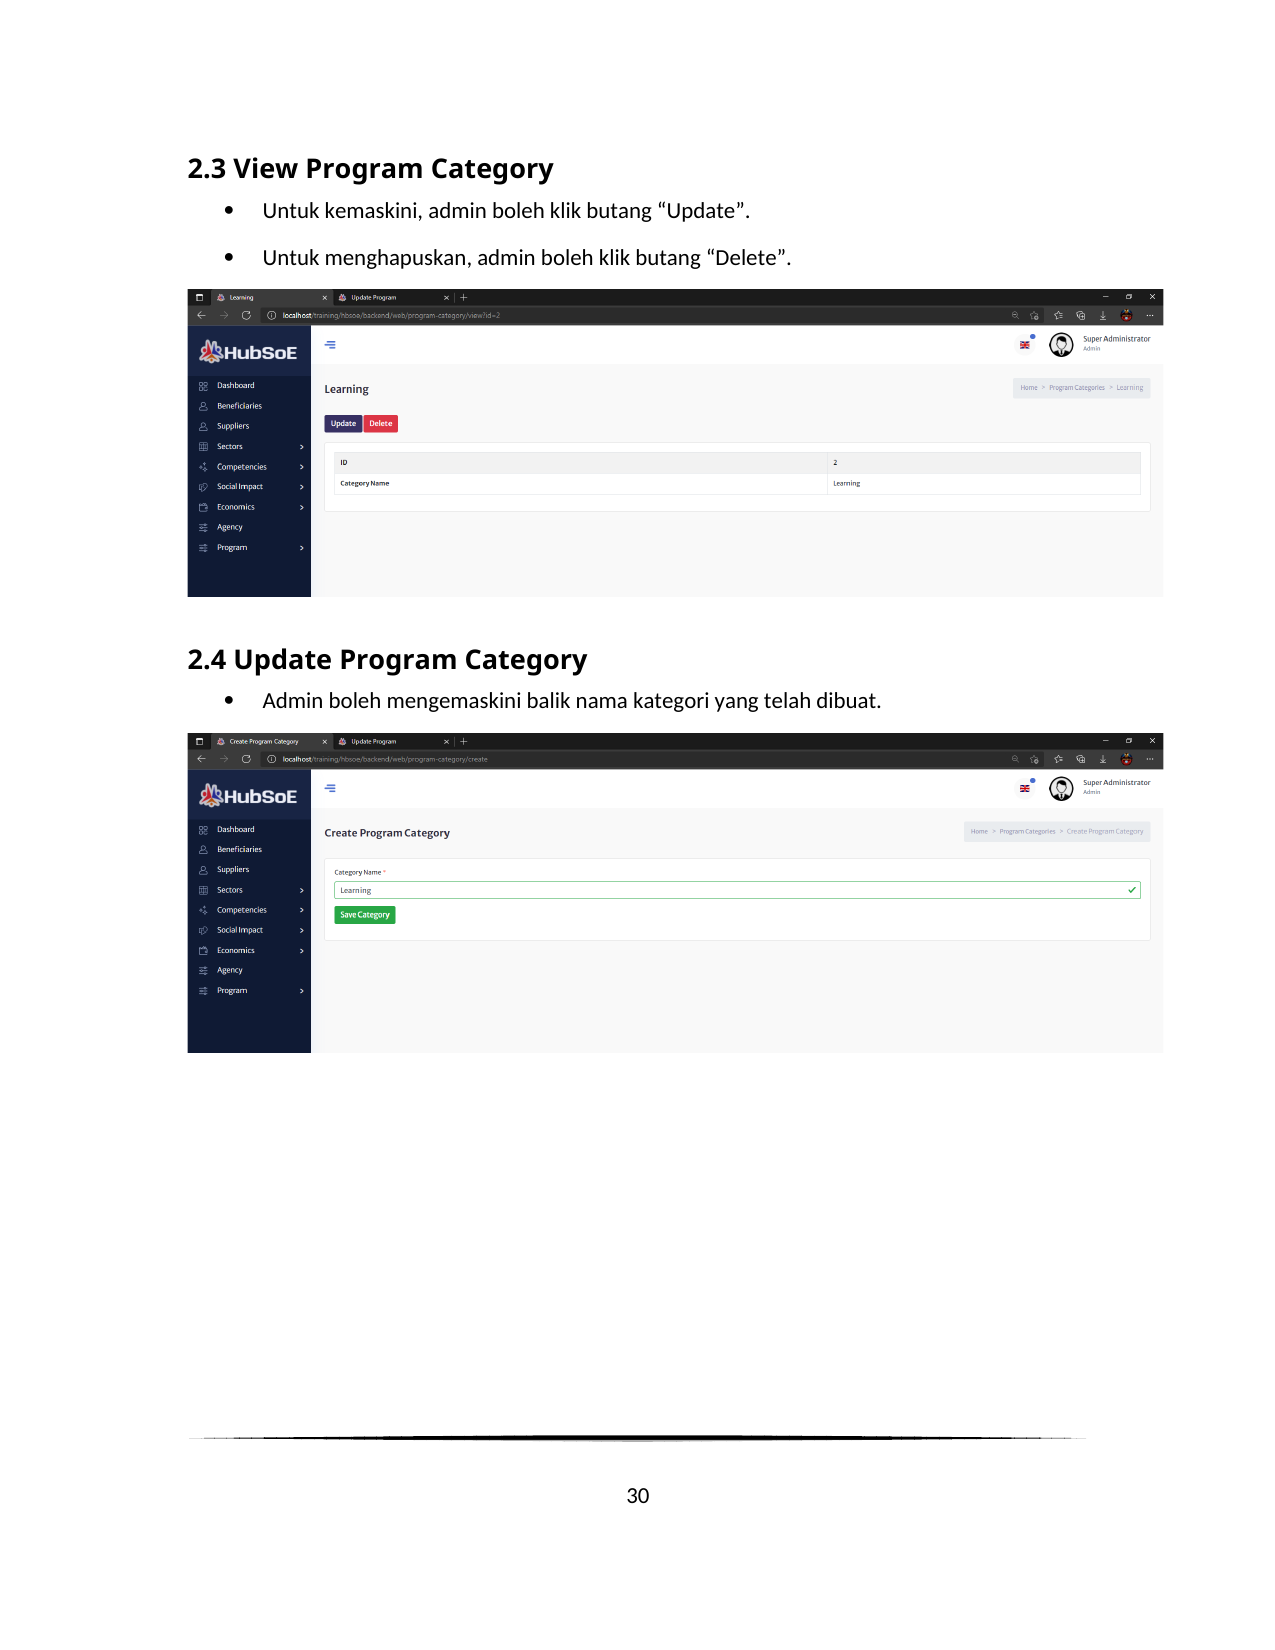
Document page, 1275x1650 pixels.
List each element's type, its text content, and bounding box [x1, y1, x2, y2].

list Untuk menghapuskan, admin boleh klik butang “Delete”. [225, 243, 1125, 271]
subtitle 2.3 View Program Category [187, 150, 1125, 187]
subtitle 2.4 Update Program Category [187, 641, 1125, 677]
picture [187, 289, 1164, 597]
picture [187, 733, 1164, 1053]
picture [189, 1434, 1087, 1442]
list Untuk kemaskini, admin boleh klik butang “Update”. [225, 196, 1125, 224]
list Admin boleh mengemaskini balik nama kategori yang telah dibuat. [225, 687, 1125, 715]
